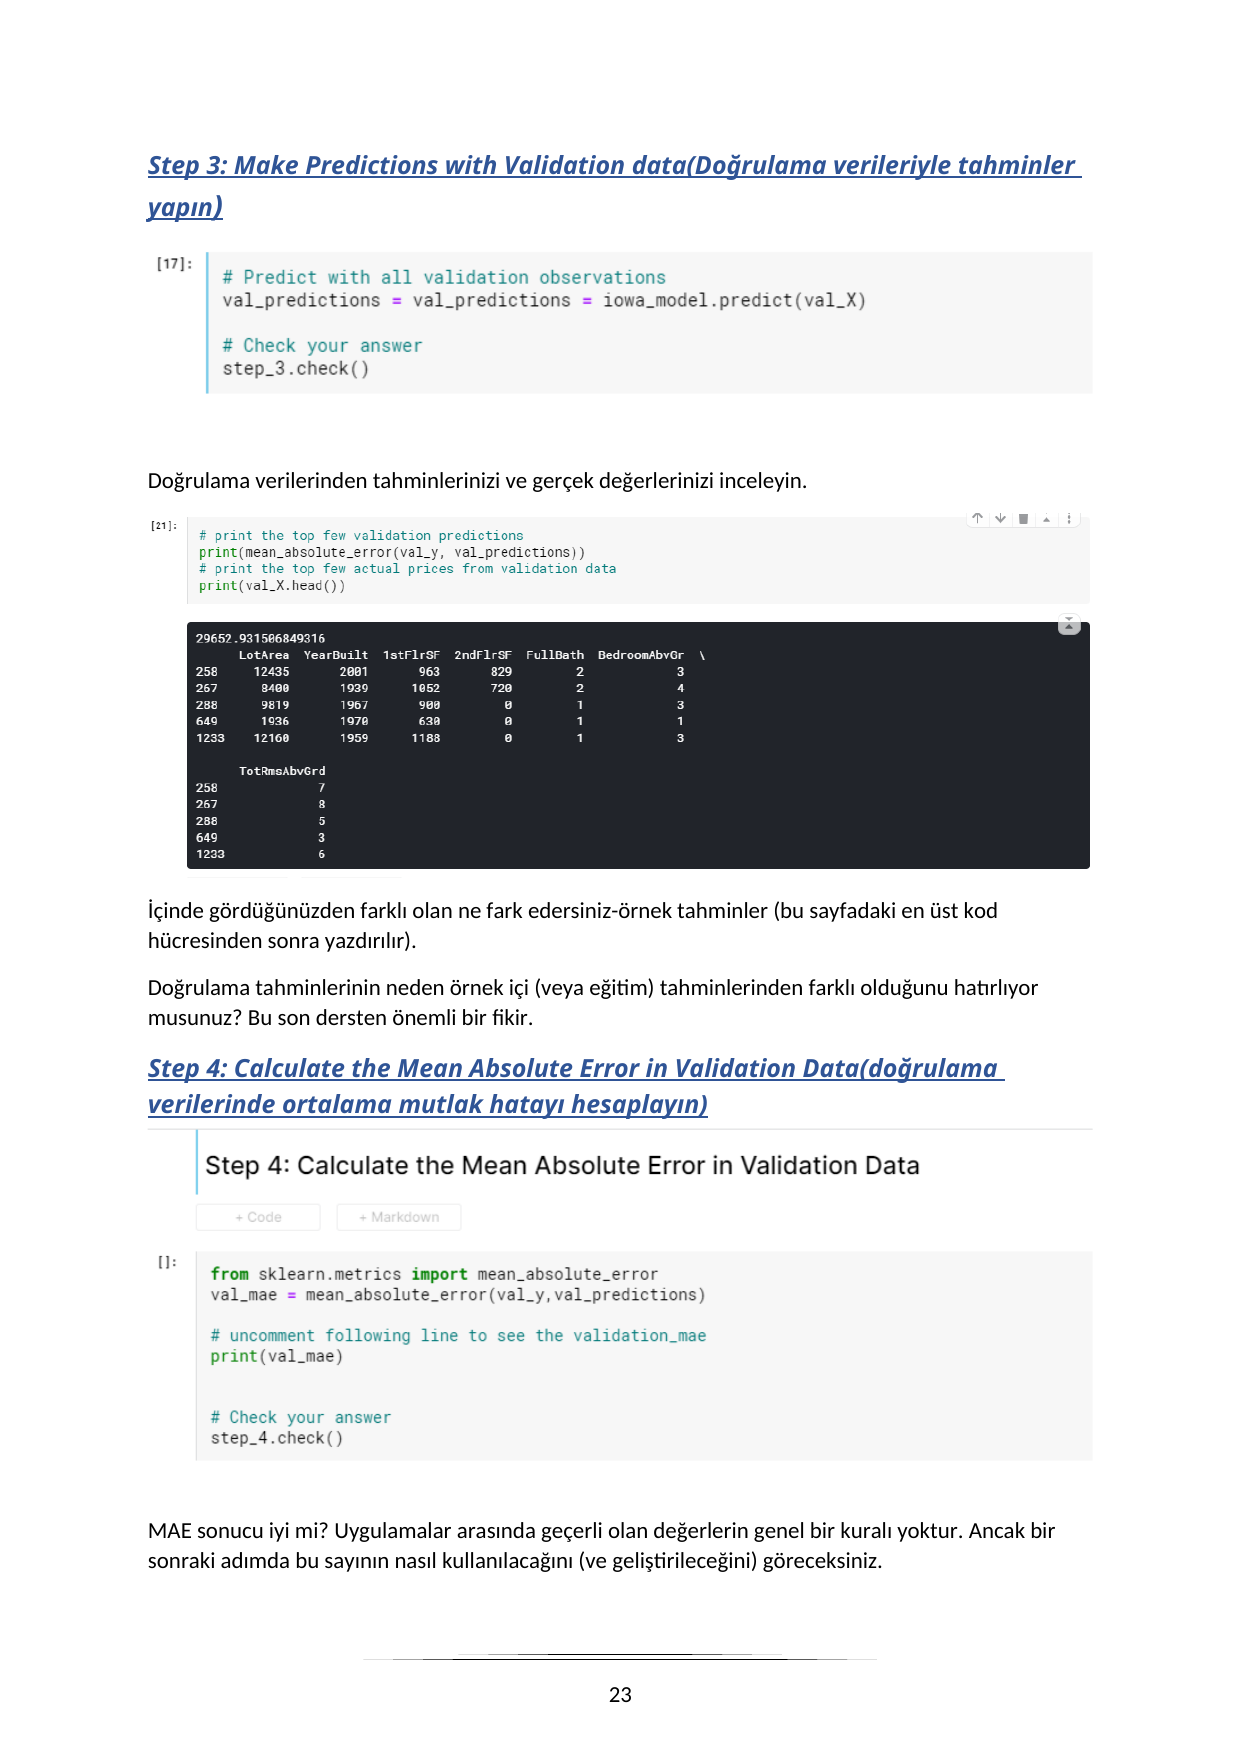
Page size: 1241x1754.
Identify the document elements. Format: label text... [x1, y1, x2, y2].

text İçinde gördüğünüzden farklı olan ne fark edersiniz-örnek tahminler (bu sayfadaki en üst kod hücresinden sonra yazdırılır). [148, 896, 1093, 954]
text MAE sonucu iyi mi? Uygulamalar arasında geçerli olan değerlerin genel bir kuralı yoktur. Ancak bir sonraki adımda bu sayının nasıl kullanılacağını (ve geliştirileceğini) göreceksiniz. [148, 1516, 1093, 1574]
picture [147, 227, 1093, 448]
subtitle Step 3: Make Predictions with Validation data(Doğrulama verileriyle tahminler yapın) [148, 148, 1093, 224]
text Doğrulama verilerinden tahminlerinizi ve gerçek değerlerinizi inceleyin. [148, 466, 1093, 494]
subtitle Step 4: Calculate the Mean Absolute Error in Validation Data(doğrulama verilerinde ortalama mutlak hatayı hesaplayın) [148, 1050, 1093, 1121]
picture [147, 513, 1093, 878]
text Doğrulama tahminlerinin neden örnek içi (veya eğitim) tahminlerinden farklı olduğunu hatırlıyor musunuz? Bu son dersten önemli bir fikir. [148, 973, 1093, 1031]
picture [147, 1123, 1093, 1497]
